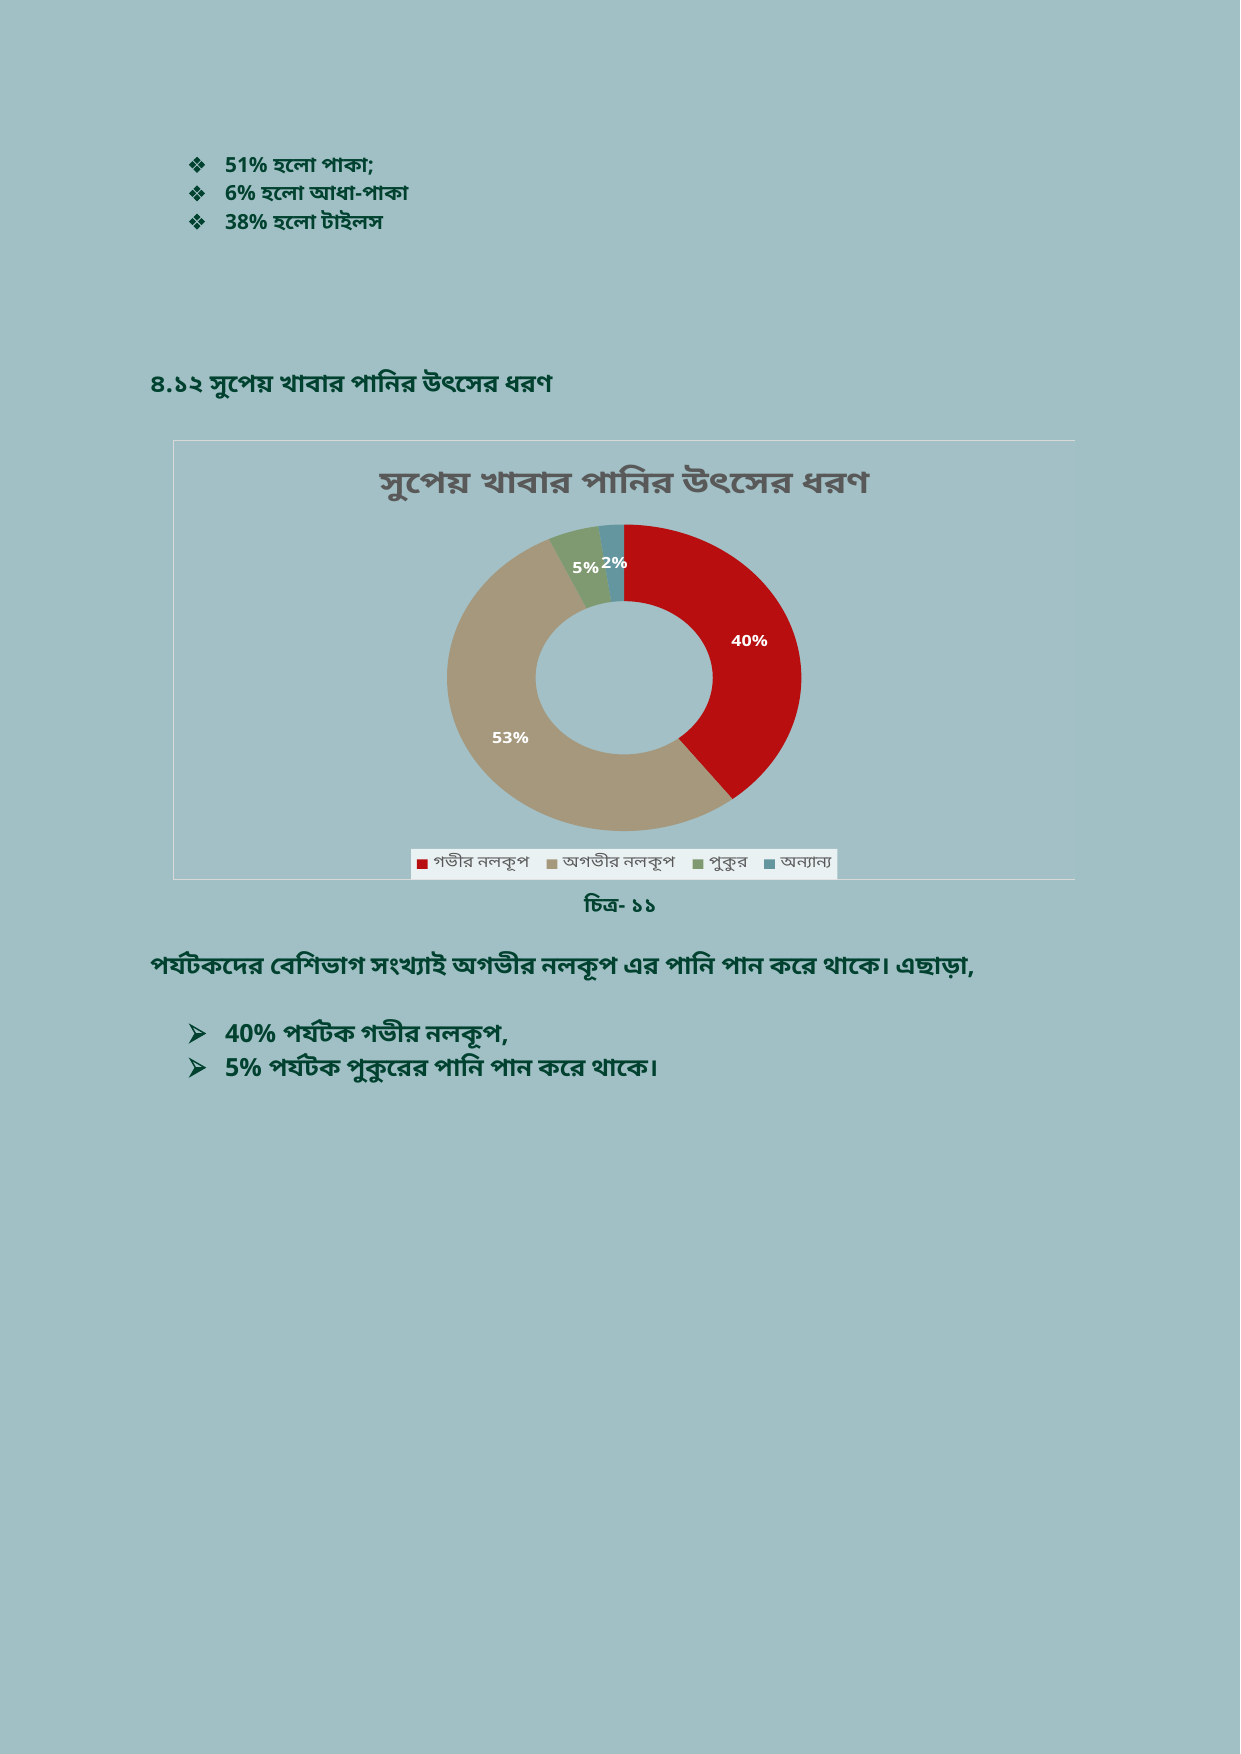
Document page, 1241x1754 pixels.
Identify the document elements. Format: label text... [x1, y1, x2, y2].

list 38% হলো টাইলস [187, 207, 1090, 235]
list 5% পর্যটক পুকুরের পানি পান করে থাকে। [187, 1050, 1090, 1084]
text পর্যটকদের বেশিভাগ সংখ্যাই অগভীর নলকূপ এর পানি পান করে থাকে। এছাড়া, [150, 948, 1090, 982]
text ৪.১২ সুপেয় খাবার পানির উৎসের ধরণ [150, 366, 1090, 400]
list 40% পর্যটক গভীর নলকূপ, [187, 1016, 1090, 1050]
text চিত্র- ১১ [150, 429, 1090, 918]
list 51% হলো পাকা; [187, 150, 1090, 178]
list 6% হলো আধা-পাকা [187, 178, 1090, 207]
